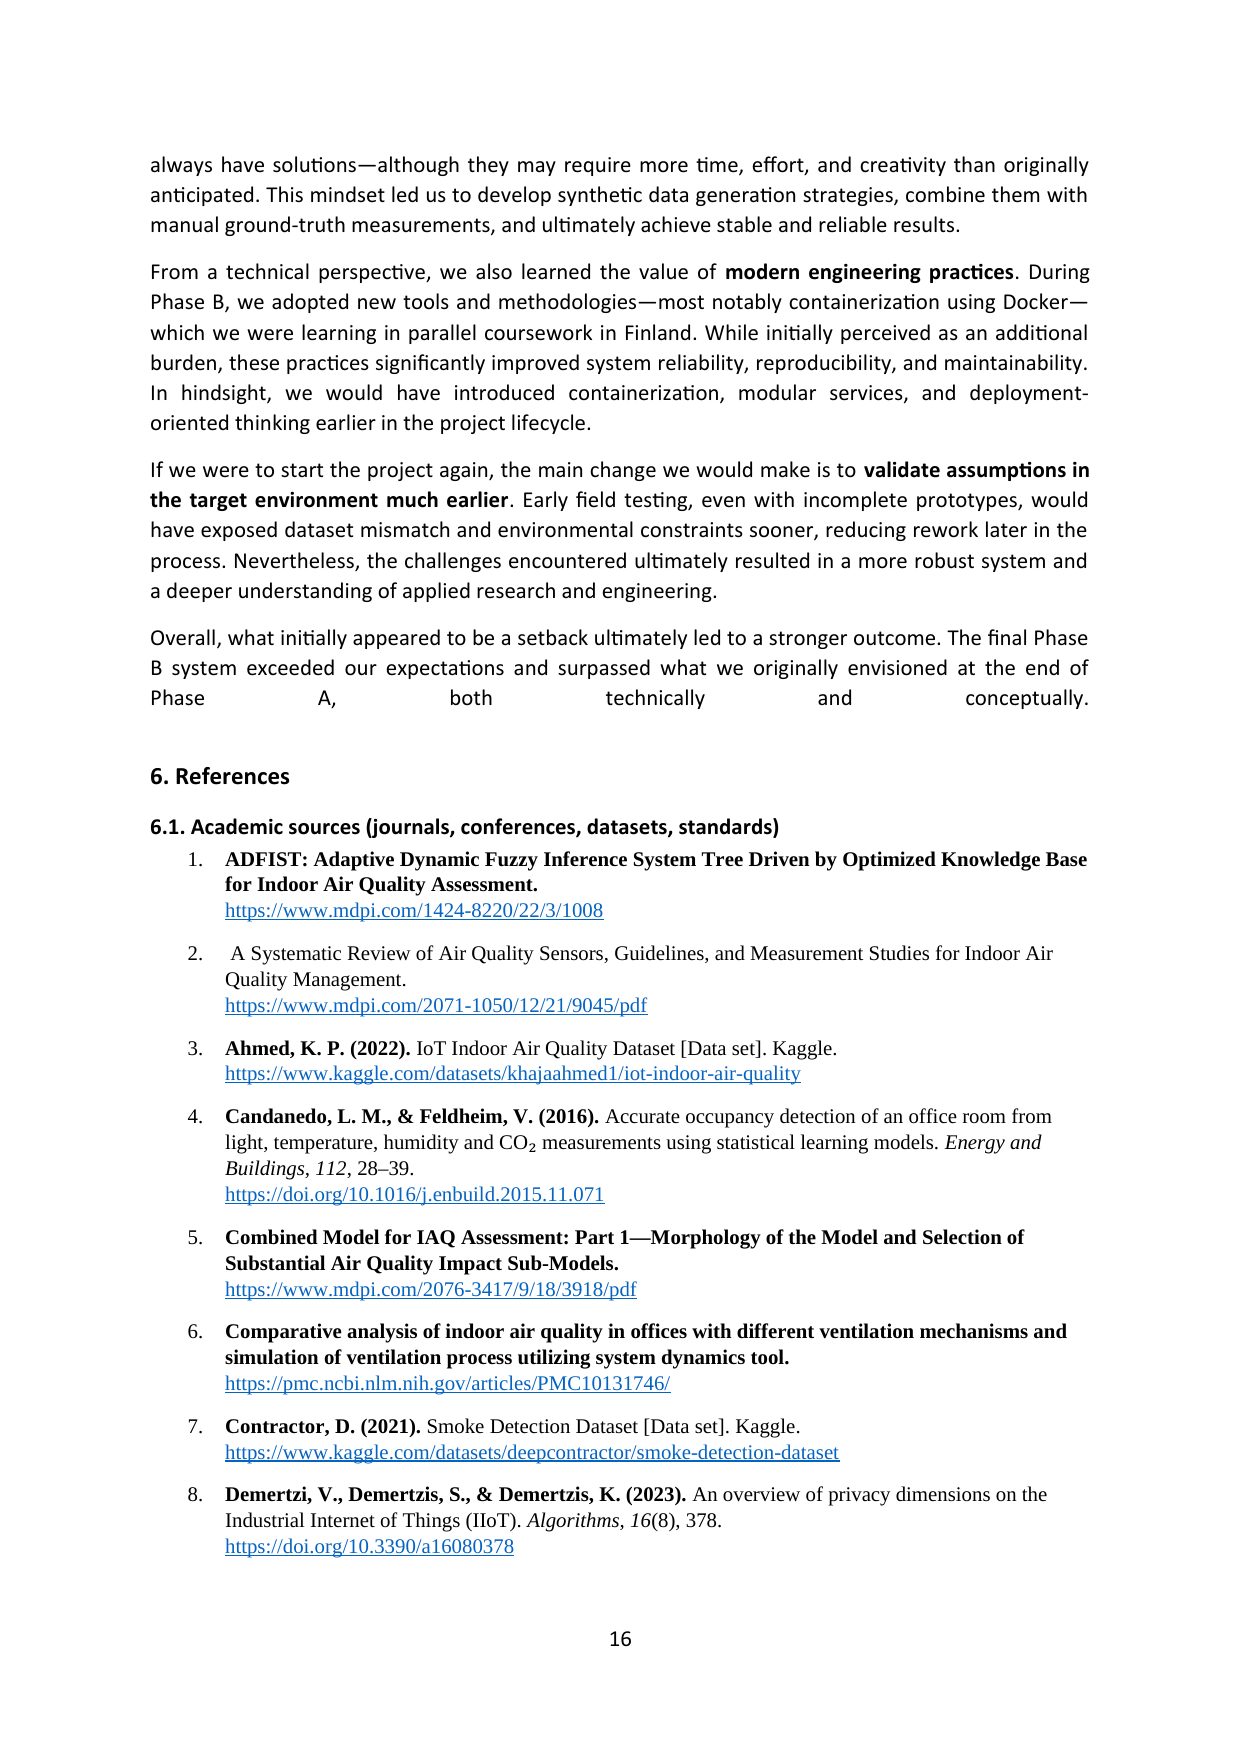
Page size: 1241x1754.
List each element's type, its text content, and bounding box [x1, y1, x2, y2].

text Overall, what initially appeared to be a setback ultimately led to a stronger outcome. The final Phase B system exceeded our expectations and surpassed what we originally envisioned at the end of Phase A, both technically and conceptually. [150, 623, 1090, 742]
list Ahmed, K. P. (2022). IoT Indoor Air Quality Dataset [Data set]. Kaggle. https://www.kaggle.com/datasets/khajaahmed1/iot-indoor-air-quality [187, 1035, 1090, 1085]
list Comparative analysis of indoor air quality in offices with different ventilation mechanisms and simulation of ventilation process utilizing system dynamics tool. https://pmc.ncbi.nlm.nih.gov/articles/PMC10131746/ [187, 1319, 1090, 1395]
subtitle 6. References [150, 760, 1090, 791]
list Candanedo, L. M., & Feldheim, V. (2016). Accurate occupancy detection of an office room from light, temperature, humidity and CO₂ measurements using statistical learning models. Energy and Buildings, 112, 28–39. https://doi.org/10.1016/j.enbuild.2015.11.071 [187, 1104, 1090, 1206]
list A Systematic Review of Air Quality Sensors, Guidelines, and Measurement Studies for Indoor Air Quality Management. https://www.mdpi.com/2071-1050/12/21/9045/pdf [187, 941, 1090, 1017]
text From a technical perspective, we also learned the value of modern engineering practices. During Phase B, we adopted new tools and methodologies—most notably containerization using Docker—which we were learning in parallel coursework in Finland. While initially perceived as an additional burden, these practices significantly improved system reliability, reproducibility, and maintainability. In hindsight, we would have introduced containerization, modular services, and deployment-oriented thinking earlier in the project lifecycle. [150, 257, 1090, 436]
subtitle 6.1. Academic sources (journals, conferences, datasets, standards) [150, 812, 1090, 840]
text If we were to start the project again, the main change we would make is to validate assumptions in the target environment much earlier. Early field testing, even with incomplete prototypes, would have exposed dataset mismatch and environmental constraints sooner, reducing rework later in the process. Nevertheless, the challenges encountered ultimately resulted in a more robust system and a deeper understanding of applied research and engineering. [150, 455, 1090, 604]
list Contractor, D. (2021). Smoke Detection Dataset [Data set]. Kaggle. https://www.kaggle.com/datasets/deepcontractor/smoke-detection-dataset [187, 1414, 1090, 1464]
list ADFIST: Adaptive Dynamic Fuzzy Inference System Tree Driven by Optimized Knowledge Base for Indoor Air Quality Assessment. https://www.mdpi.com/1424-8220/22/3/1008 [187, 846, 1090, 922]
list Combined Model for IAQ Assessment: Part 1—Morphology of the Model and Selection of Substantial Air Quality Impact Sub-Models. https://www.mdpi.com/2076-3417/9/18/3918/pdf [187, 1225, 1090, 1301]
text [150, 150, 1090, 238]
list Demertzi, V., Demertzis, S., & Demertzis, K. (2023). An overview of privacy dimensions on the Industrial Internet of Things (IIoT). Algorithms, 16(8), 378. https://doi.org/10.3390/a16080378 [187, 1482, 1090, 1558]
